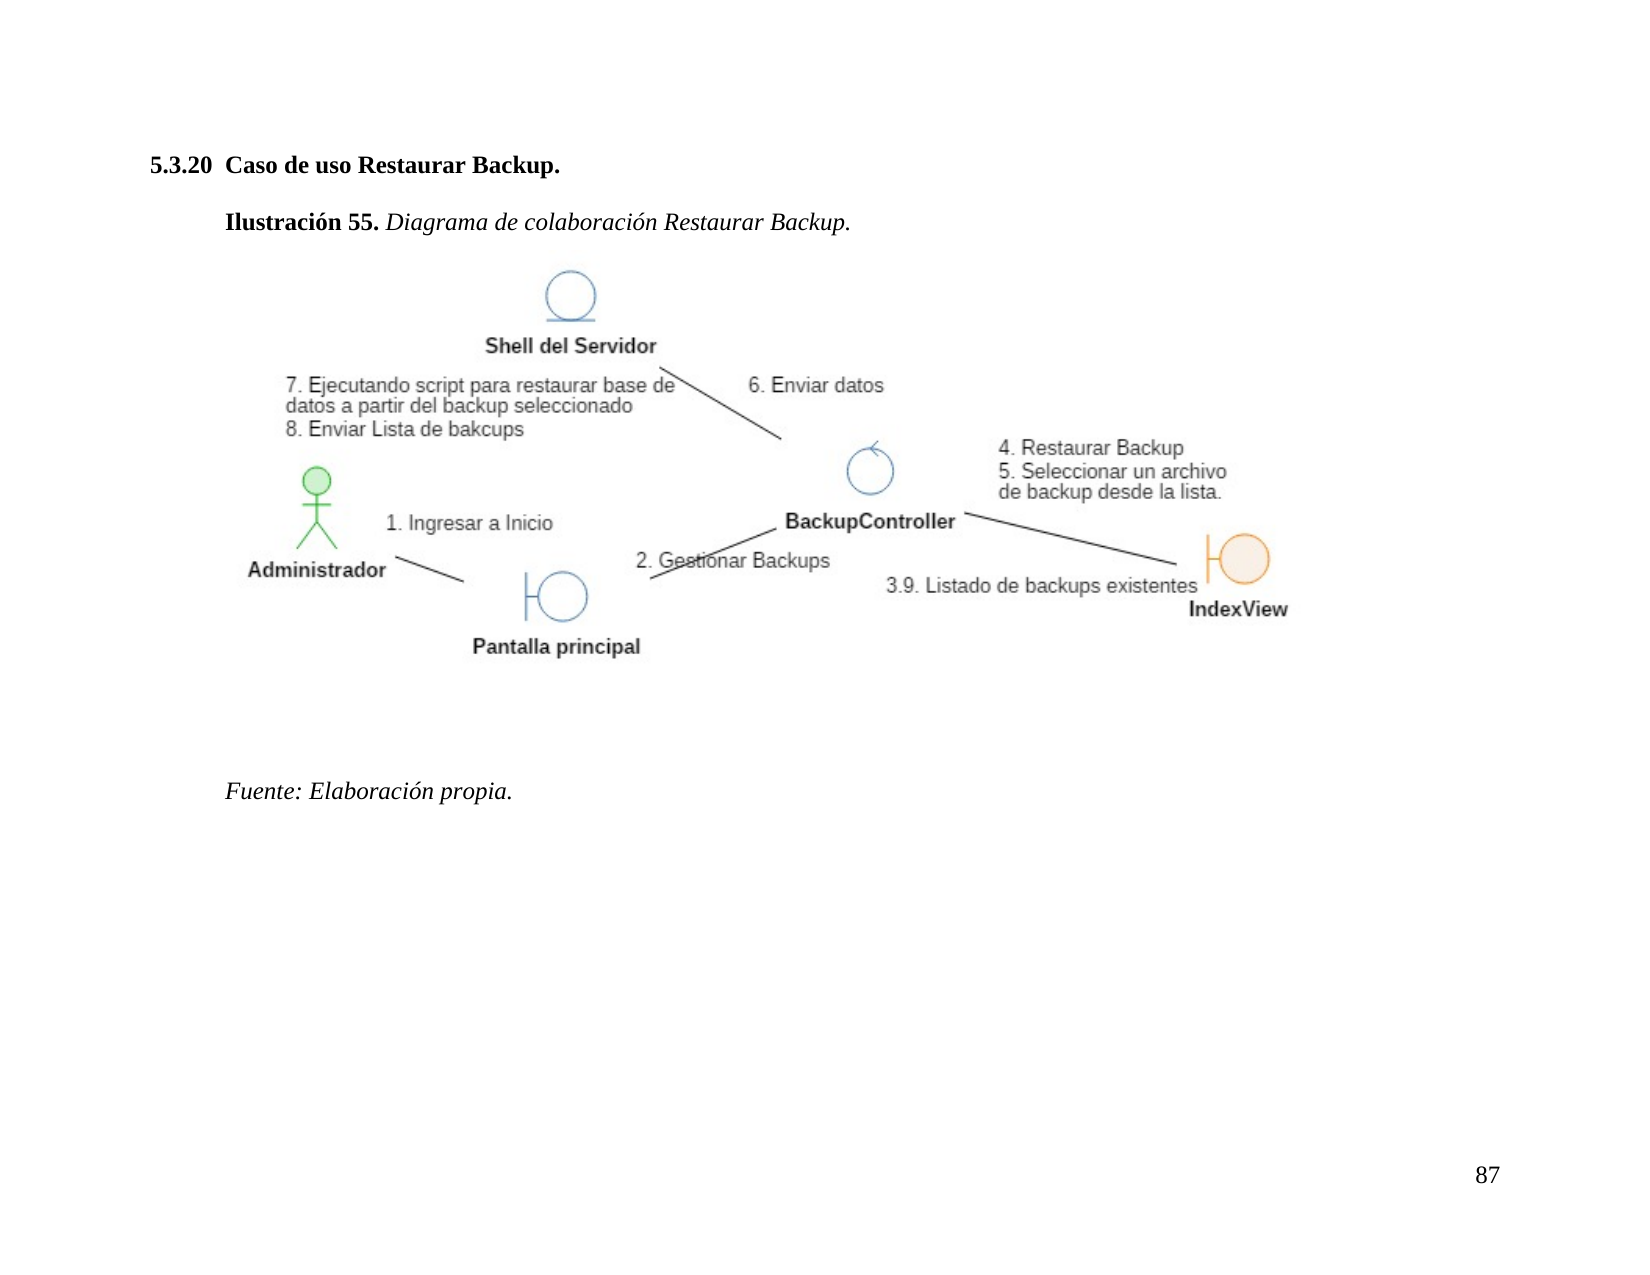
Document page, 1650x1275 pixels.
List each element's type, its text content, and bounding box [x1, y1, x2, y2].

text Ilustración 55. Diagrama de colaboración Restaurar Backup. [150, 207, 1500, 236]
text Fuente: Elaboración propia. [150, 776, 1500, 805]
picture [225, 250, 1360, 748]
subtitle Caso de uso Restaurar Backup. [150, 150, 1500, 179]
